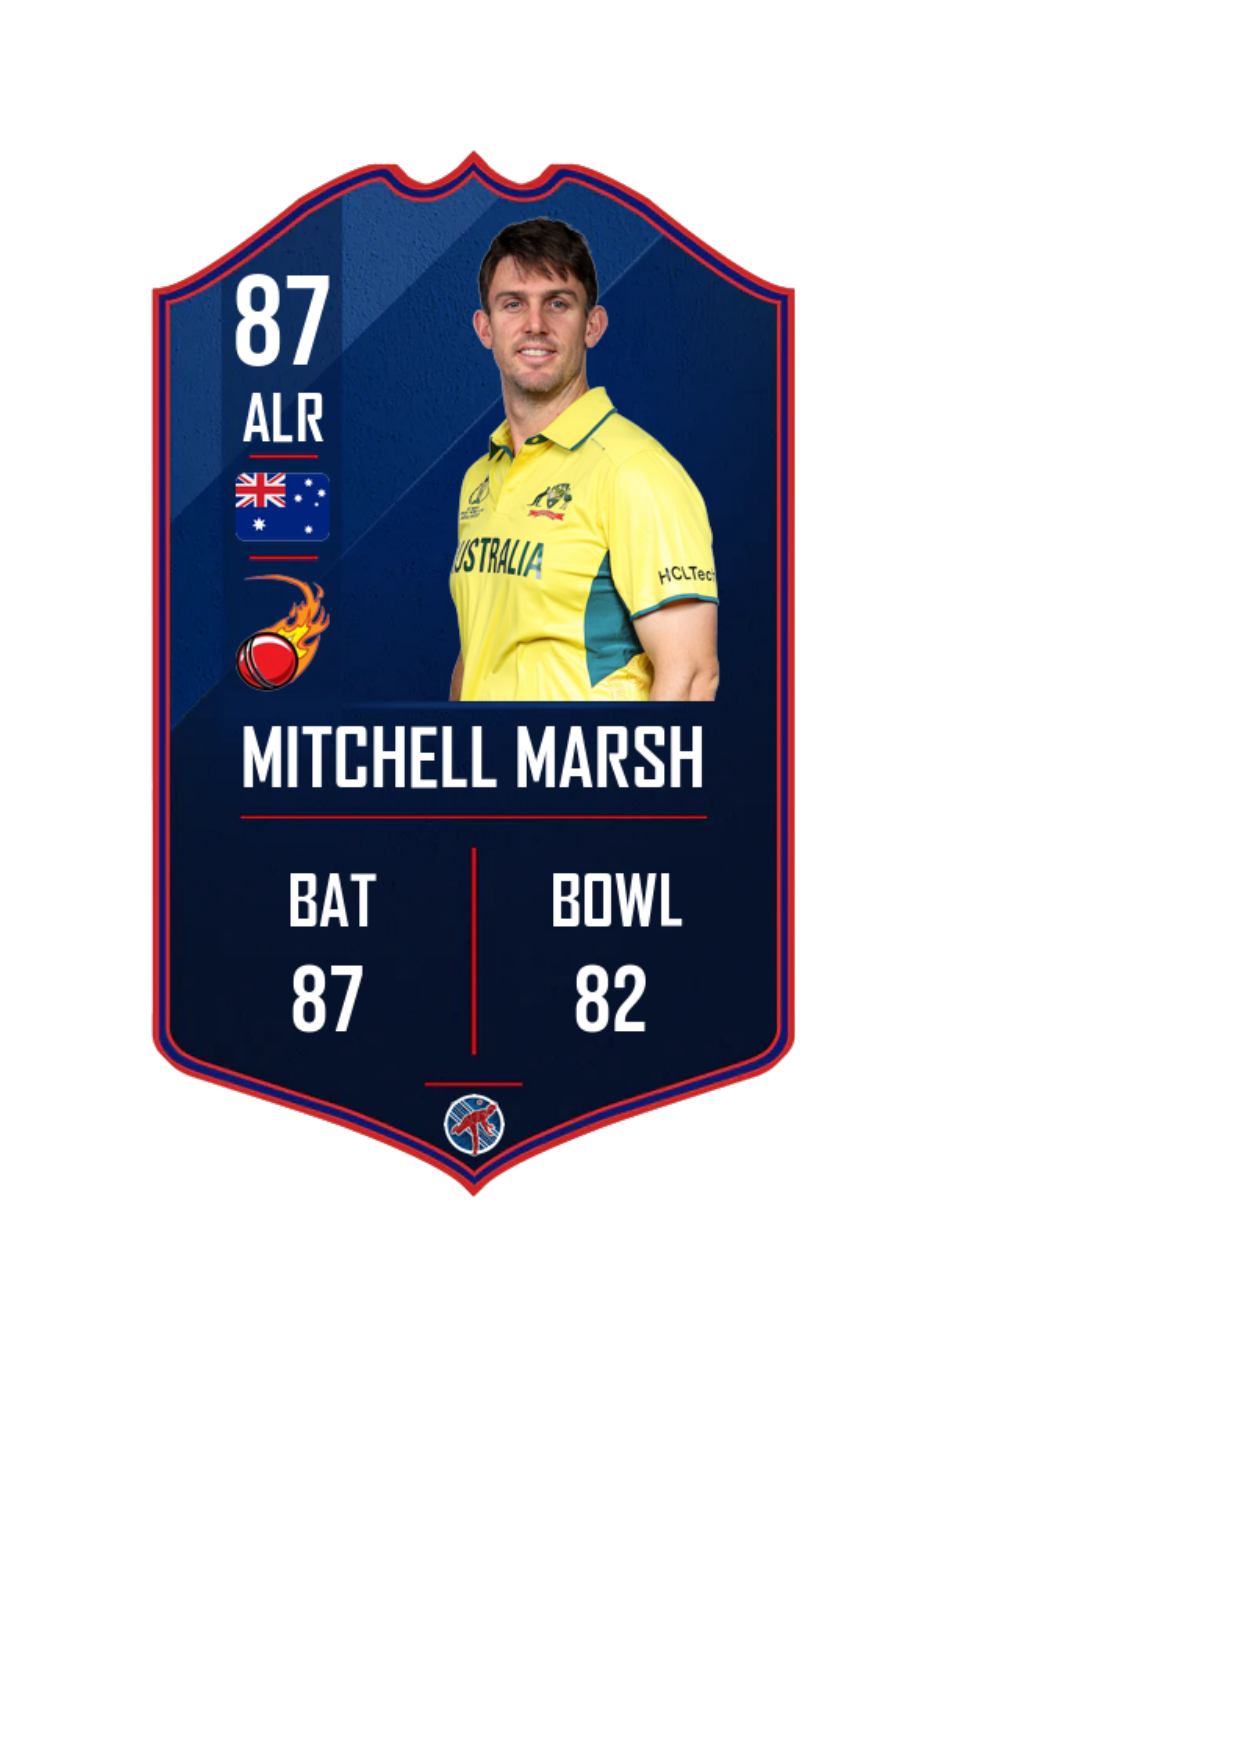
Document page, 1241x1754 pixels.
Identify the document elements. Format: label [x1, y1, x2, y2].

picture [150, 150, 796, 1199]
